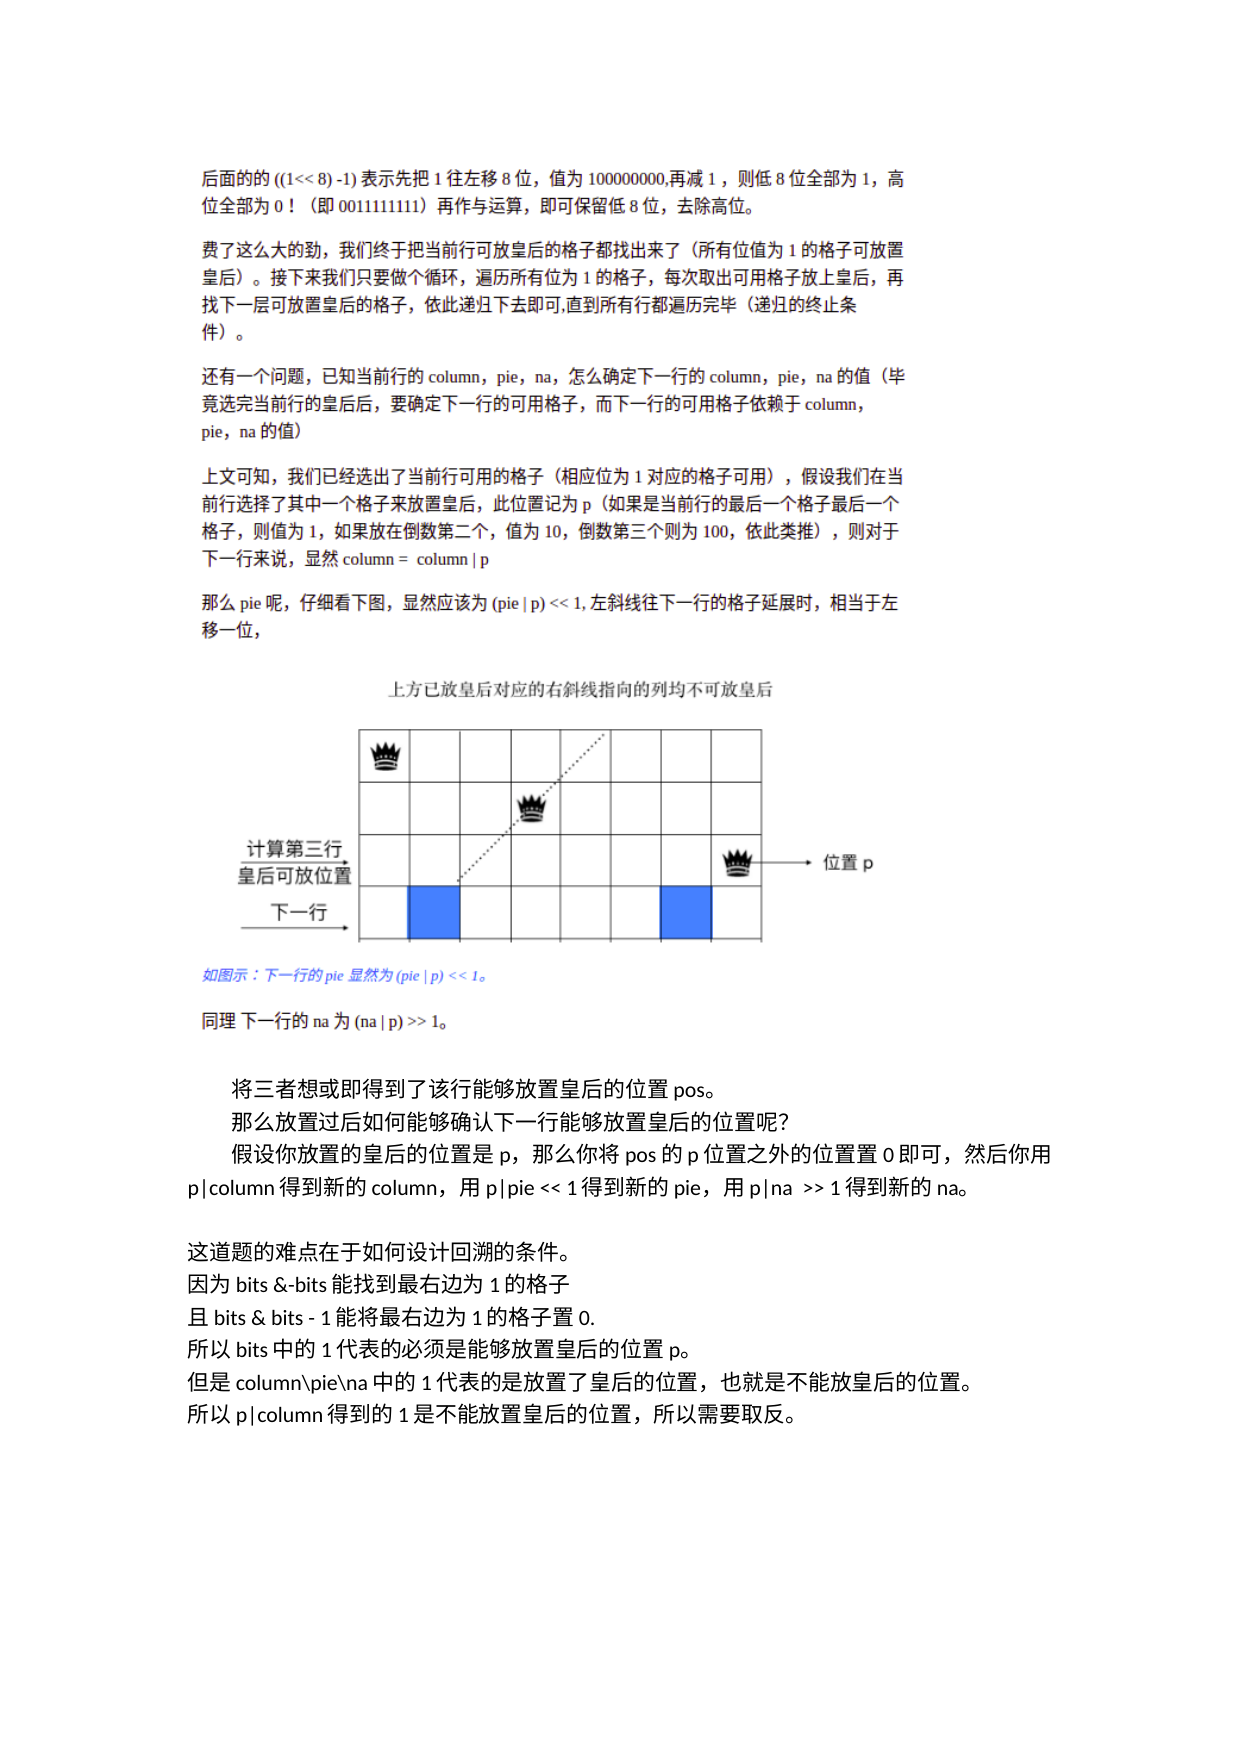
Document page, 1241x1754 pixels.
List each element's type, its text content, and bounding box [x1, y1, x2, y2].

text 假设你放置的皇后的位置是p，那么你将pos的p位置之外的位置置0即可，然后你用p|column得到新的column，用p|pie << 1得到新的pie，用p|na >> 1得到新的na。 [187, 1137, 1053, 1202]
text 所以bits中的1代表的必须是能够放置皇后的位置p。 [187, 1332, 1053, 1364]
text 且bits & bits - 1能将最右边为1的格子置0. [187, 1299, 1053, 1332]
text 因为bits &-bits能找到最右边为1的格子 [187, 1267, 1053, 1299]
picture [187, 162, 920, 1045]
text 将三者想或即得到了该行能够放置皇后的位置pos。 [187, 1072, 1053, 1104]
text 那么放置过后如何能够确认下一行能够放置皇后的位置呢？ [187, 1104, 1053, 1137]
text 所以p|column得到的1是不能放置皇后的位置，所以需要取反。 [187, 1397, 1053, 1429]
text 这道题的难点在于如何设计回溯的条件。 [187, 1234, 1053, 1267]
text 但是column\pie\na中的1代表的是放置了皇后的位置，也就是不能放皇后的位置。 [187, 1364, 1053, 1397]
